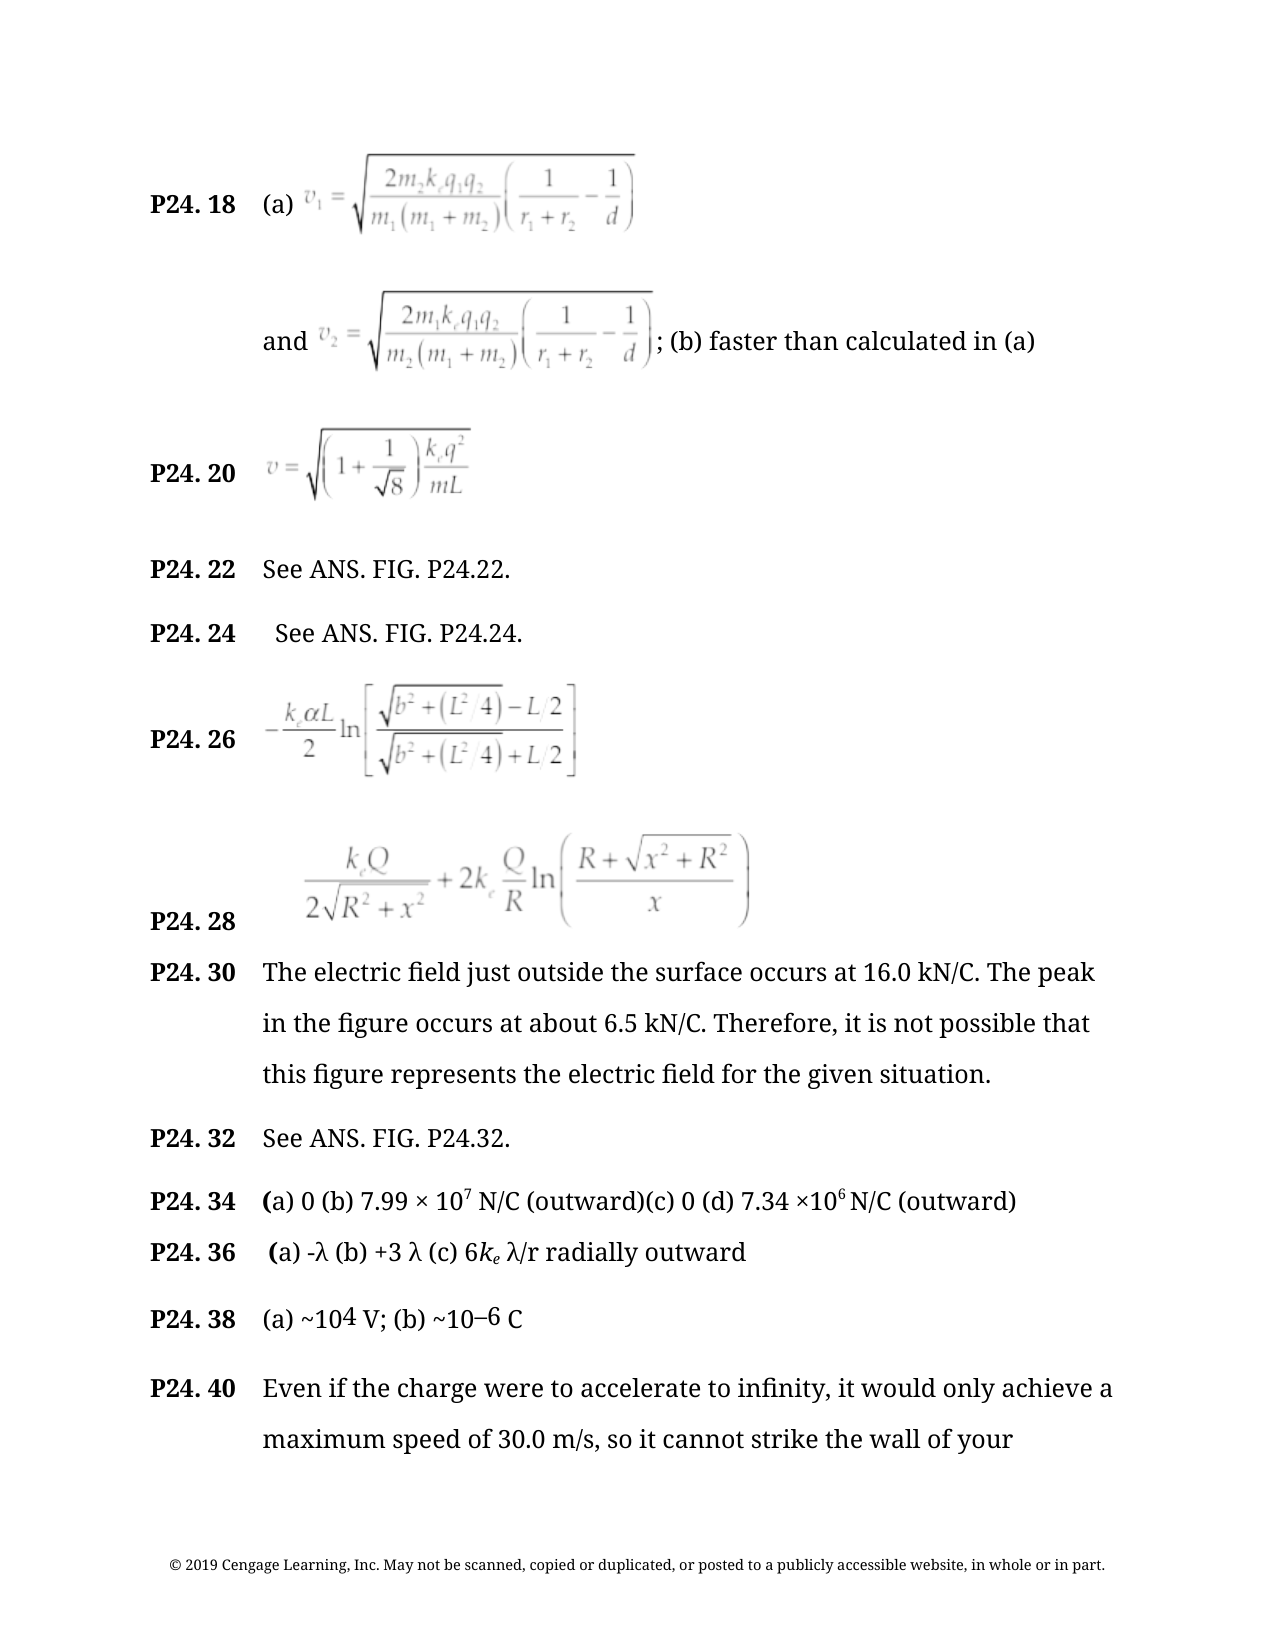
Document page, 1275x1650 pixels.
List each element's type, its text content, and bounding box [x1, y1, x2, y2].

text P24. 32 See ANS. FIG. P24.32. [150, 1120, 1125, 1154]
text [150, 1371, 1125, 1456]
text P24. 20 [150, 423, 1125, 522]
text P24. 26 [150, 679, 1125, 799]
text P24. 24 See ANS. FIG. P24.24. [150, 616, 1125, 649]
text P24. 28 [150, 828, 1125, 938]
text P24. 22 See ANS. FIG. P24.22. [150, 552, 1125, 586]
text P24. 36 (a) -λ (b) +3 λ (c) 6ke λ/r radially outward [150, 1235, 1125, 1269]
text P24. 30 The electric field just outside the surface occurs at 16.0 kN/C. The peak in the figure occurs at about 6.5 kN/C. Therefore, it is not possible that this figure represents the electric field for the given situation. [150, 955, 1125, 1091]
text P24. 34 (a) 0 (b) 7.99 × 107 N/C (outward)(c) 0 (d) 7.34 ×106 N/C (outward) [150, 1184, 1125, 1218]
text P24. 38 (a) ~104 V; (b) ~10–6 C [150, 1298, 1125, 1338]
text and ; (b) faster than calculated in (a) [150, 287, 1125, 394]
text P24. 18 (a) [150, 150, 1125, 257]
